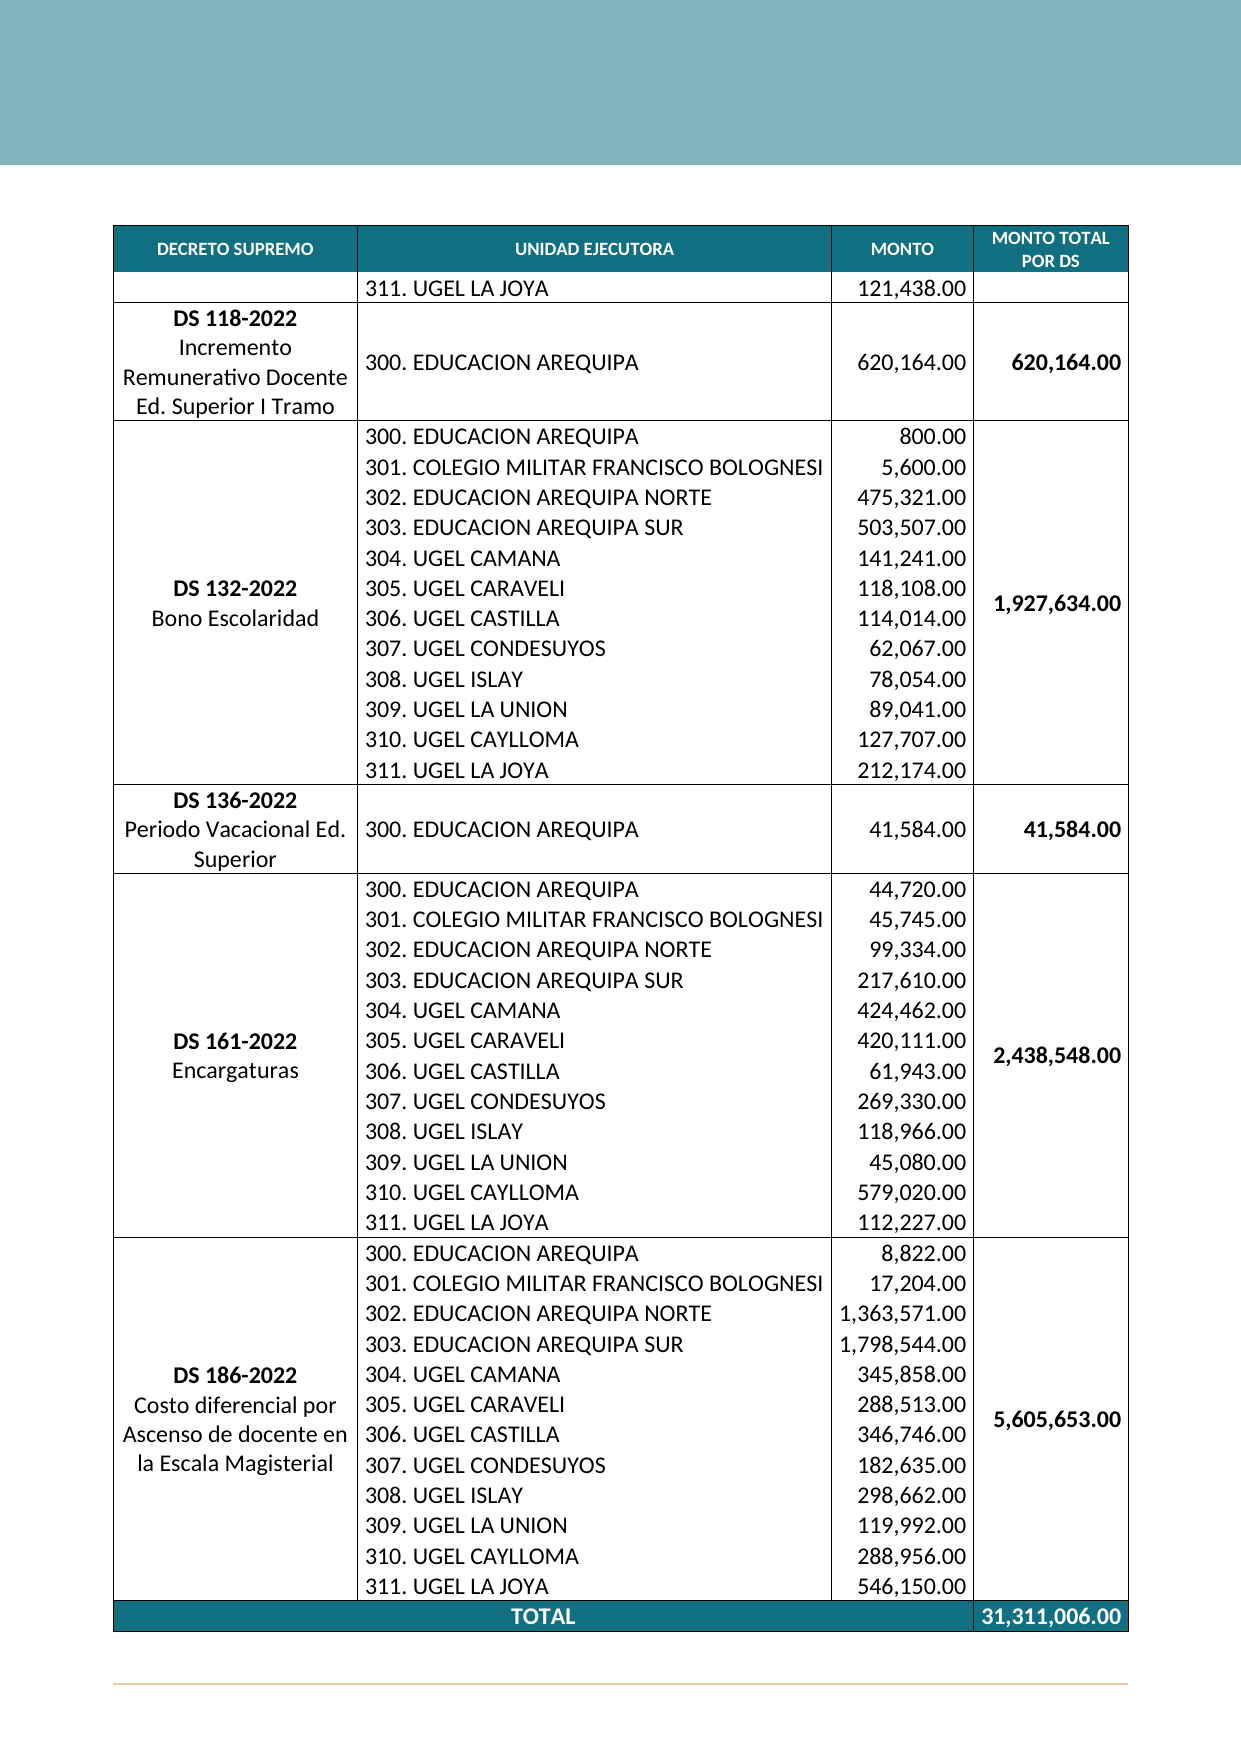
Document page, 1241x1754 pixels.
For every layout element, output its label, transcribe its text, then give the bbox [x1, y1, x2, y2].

table_cell 303. EDUCACION AREQUIPA SUR [358, 511, 831, 542]
table_cell 1,927,634.00 [974, 421, 1128, 784]
table_cell 89,041.00 [832, 693, 973, 723]
table_cell 301. COLEGIO MILITAR FRANCISCO BOLOGNESI [358, 451, 831, 481]
table_cell 300. EDUCACION AREQUIPA [358, 785, 831, 873]
table_cell DS 118-2022 Incremento Remunerativo Docente Ed. Superior I Tramo [114, 303, 357, 420]
table_cell 308. UGEL ISLAY [358, 663, 831, 693]
table_cell TOTAL [114, 1601, 973, 1631]
table_cell DS 132-2022 Bono Escolaridad [114, 421, 357, 784]
table_cell 579,020.00 [832, 1176, 973, 1206]
table_cell 45,080.00 [832, 1146, 973, 1176]
table_cell 5,605,653.00 [974, 1238, 1128, 1600]
table_header MONTO TOTAL POR DS [974, 226, 1128, 272]
table_cell 62,067.00 [832, 633, 973, 663]
table_cell 301. COLEGIO MILITAR FRANCISCO BOLOGNESI [358, 1267, 831, 1297]
table_cell 345,858.00 [832, 1358, 973, 1388]
table_cell 300. EDUCACION AREQUIPA [358, 1238, 831, 1267]
table_cell 302. EDUCACION AREQUIPA NORTE [358, 934, 831, 964]
table_cell 288,956.00 [832, 1540, 973, 1570]
table_cell 41,584.00 [832, 785, 973, 873]
table_cell 121,438.00 [832, 272, 973, 302]
table_cell 300. EDUCACION AREQUIPA [358, 303, 831, 420]
table_cell 288,513.00 [832, 1388, 973, 1418]
table_cell 303. EDUCACION AREQUIPA SUR [358, 1328, 831, 1358]
table_cell 307. UGEL CONDESUYOS [358, 633, 831, 663]
table_cell 298,662.00 [832, 1479, 973, 1509]
table_cell 305. UGEL CARAVELI [358, 1025, 831, 1055]
table_cell 114,014.00 [832, 602, 973, 632]
table_cell DS 186-2022 Costo diferencial por Ascenso de docente en la Escala Magisterial [114, 1238, 357, 1600]
table_cell 307. UGEL CONDESUYOS [358, 1449, 831, 1479]
table_cell 141,241.00 [832, 542, 973, 572]
table_cell 99,334.00 [832, 934, 973, 964]
table_cell 424,462.00 [832, 994, 973, 1024]
table_cell DS 136-2022 Periodo Vacacional Ed. Superior [114, 785, 357, 873]
table_cell 78,054.00 [832, 663, 973, 693]
table_cell 420,111.00 [832, 1025, 973, 1055]
table_cell 300. EDUCACION AREQUIPA [358, 874, 831, 903]
table_cell 303. EDUCACION AREQUIPA SUR [358, 964, 831, 994]
table_cell 1,798,544.00 [832, 1328, 973, 1358]
table_cell 212,174.00 [832, 754, 973, 784]
table_cell 304. UGEL CAMANA [358, 542, 831, 572]
table_cell 307. UGEL CONDESUYOS [358, 1085, 831, 1115]
table_cell 311. UGEL LA JOYA [358, 1570, 831, 1600]
table_cell 306. UGEL CASTILLA [358, 1419, 831, 1449]
table_cell 475,321.00 [832, 481, 973, 511]
table_cell 5,600.00 [832, 451, 973, 481]
table_cell 310. UGEL CAYLLOMA [358, 1540, 831, 1570]
table_cell 311. UGEL LA JOYA [358, 754, 831, 784]
table_cell 119,992.00 [832, 1510, 973, 1540]
table_cell 309. UGEL LA UNION [358, 1510, 831, 1540]
table_cell 302. EDUCACION AREQUIPA NORTE [358, 1297, 831, 1328]
table_cell 308. UGEL ISLAY [358, 1479, 831, 1509]
table_cell 620,164.00 [974, 303, 1128, 420]
table_cell 306. UGEL CASTILLA [358, 1055, 831, 1085]
table_cell 118,966.00 [832, 1115, 973, 1146]
table_cell 217,610.00 [832, 964, 973, 994]
table_cell 311. UGEL LA JOYA [358, 1206, 831, 1237]
table_cell 1,363,571.00 [832, 1297, 973, 1328]
table_cell 310. UGEL CAYLLOMA [358, 724, 831, 754]
table_cell 309. UGEL LA UNION [358, 693, 831, 723]
table_cell 305. UGEL CARAVELI [358, 572, 831, 602]
table_cell 45,745.00 [832, 903, 973, 933]
table_cell 308. UGEL ISLAY [358, 1115, 831, 1146]
table_cell 118,108.00 [832, 572, 973, 602]
table_cell 311. UGEL LA JOYA [358, 272, 831, 302]
table_cell 310. UGEL CAYLLOMA [358, 1176, 831, 1206]
table_cell 17,204.00 [832, 1267, 973, 1297]
table_cell 8,822.00 [832, 1238, 973, 1267]
table_cell 31,311,006.00 [974, 1601, 1128, 1631]
table_cell 309. UGEL LA UNION [358, 1146, 831, 1176]
table_cell 305. UGEL CARAVELI [358, 1388, 831, 1418]
table_cell 304. UGEL CAMANA [358, 1358, 831, 1388]
table_cell 300. EDUCACION AREQUIPA [358, 421, 831, 451]
table_cell 503,507.00 [832, 511, 973, 542]
table_cell 620,164.00 [832, 303, 973, 420]
table_cell 346,746.00 [832, 1419, 973, 1449]
table_header MONTO [832, 226, 973, 272]
table_cell 800.00 [832, 421, 973, 451]
table_cell 269,330.00 [832, 1085, 973, 1115]
table_cell 2,438,548.00 [974, 874, 1128, 1237]
table_header DECRETO SUPREMO [114, 226, 357, 272]
table_cell 546,150.00 [832, 1570, 973, 1600]
table_cell 61,943.00 [832, 1055, 973, 1085]
table_header UNIDAD EJECUTORA [358, 226, 831, 272]
table_cell 302. EDUCACION AREQUIPA NORTE [358, 481, 831, 511]
table_cell DS 161-2022 Encargaturas [114, 874, 357, 1237]
table_cell 306. UGEL CASTILLA [358, 602, 831, 632]
table_cell 127,707.00 [832, 724, 973, 754]
table_cell 304. UGEL CAMANA [358, 994, 831, 1024]
table_cell 44,720.00 [832, 874, 973, 903]
table_cell 182,635.00 [832, 1449, 973, 1479]
table_cell 112,227.00 [832, 1206, 973, 1237]
table_cell 301. COLEGIO MILITAR FRANCISCO BOLOGNESI [358, 903, 831, 933]
table_cell 41,584.00 [974, 785, 1128, 873]
